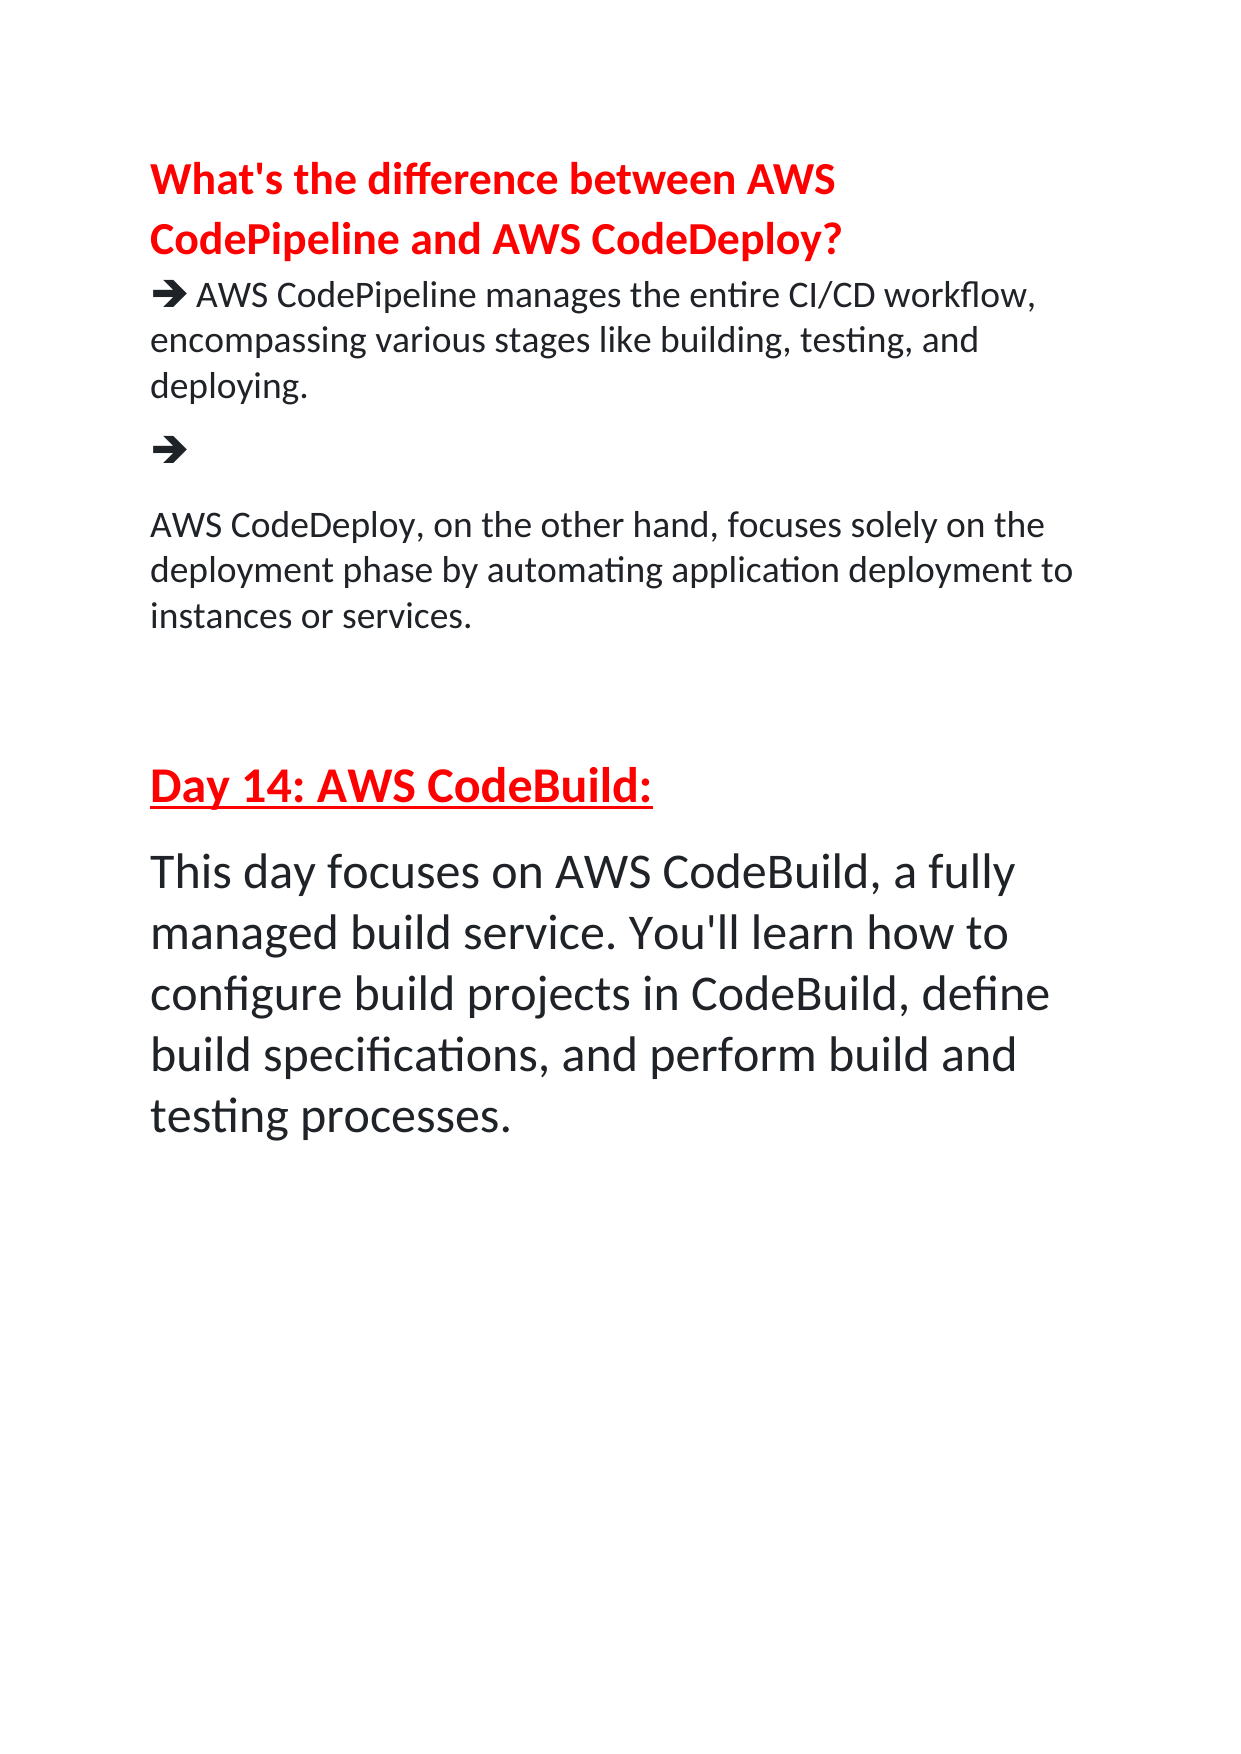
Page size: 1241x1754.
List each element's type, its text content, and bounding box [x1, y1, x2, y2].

text AWS CodeDeploy, on the other hand, focuses solely on the deployment phase by automating application deployment to instances or services. [150, 682, 1090, 820]
text AWS CodePipeline manages the entire CI/CD workflow, encompassing various stages like building, testing, and deploying. [150, 452, 1090, 590]
text This day focuses on AWS CodeBuild, a fully managed build service. You'll learn how to configure build projects in CodeBuild, define build specifications, and perform build and testing processes. [150, 1022, 1090, 1327]
subtitle Day 14: AWS CodeBuild: [150, 936, 1090, 997]
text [150, 150, 1090, 245]
subtitle What's the difference between AWS CodePipeline and AWS CodeDeploy? [150, 332, 1090, 448]
